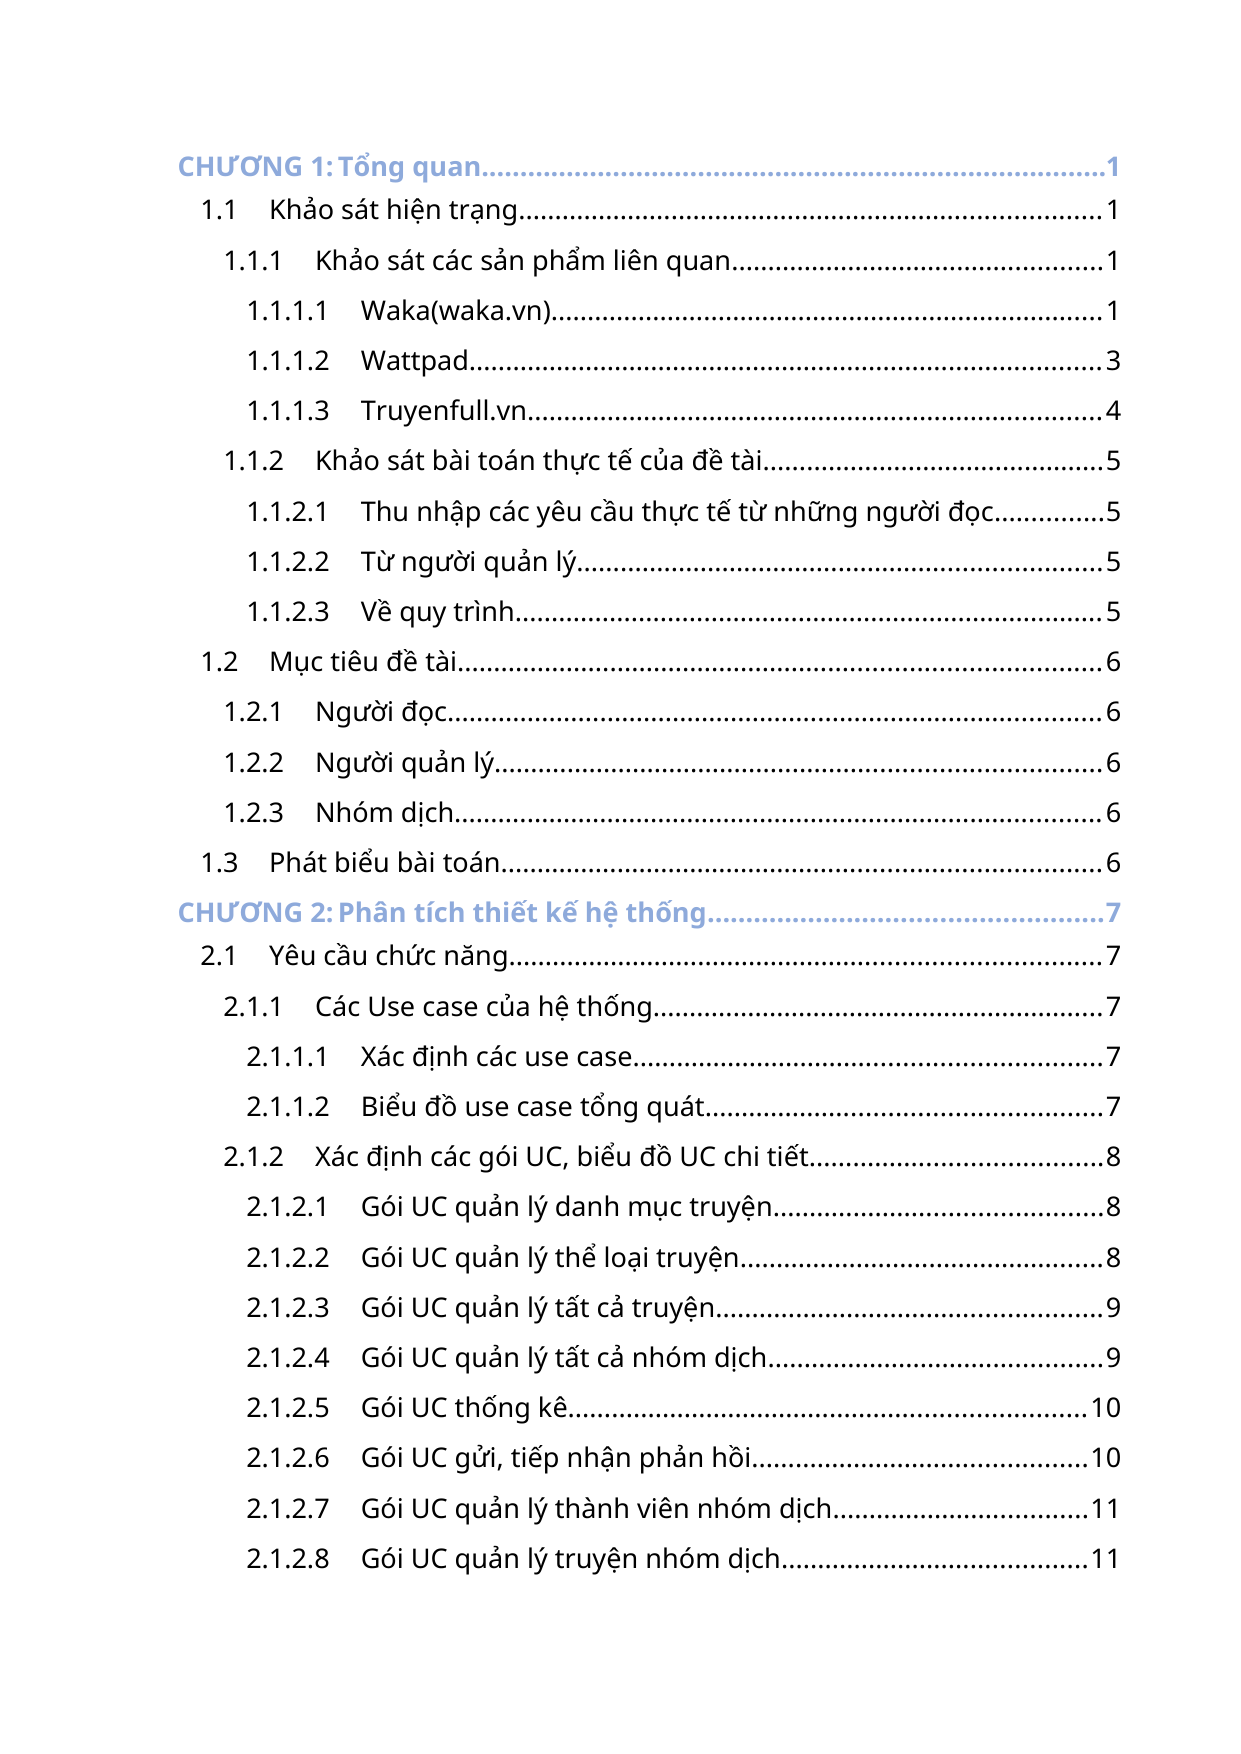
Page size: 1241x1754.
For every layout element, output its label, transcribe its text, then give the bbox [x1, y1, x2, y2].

text 1.1.2.1 Thu nhập các yêu cầu thực tế từ những người đọc 5 [246, 492, 1122, 529]
text 2.1.2.7 Gói UC quản lý thành viên nhóm dịch 11 [246, 1489, 1122, 1526]
text 2.1.2.3 Gói UC quản lý tất cả truyện 9 [246, 1288, 1122, 1325]
text 1.1.2 Khảo sát bài toán thực tế của đề tài 5 [223, 442, 1122, 479]
text 1.1.1.2 Wattpad 3 [246, 341, 1122, 378]
text CHƯƠNG 1: Tổng quan 1 [177, 148, 1122, 184]
text 2.1.2.8 Gói UC quản lý truyện nhóm dịch 11 [246, 1539, 1122, 1576]
text 1.2.1 Người đọc 6 [223, 693, 1122, 730]
text 1.1.2.2 Từ người quản lý 5 [246, 542, 1122, 579]
text 2.1.2.6 Gói UC gửi, tiếp nhận phản hồi 10 [246, 1439, 1122, 1476]
text 2.1.2.1 Gói UC quản lý danh mục truyện 8 [246, 1188, 1122, 1225]
text 1.1 Khảo sát hiện trạng 1 [200, 191, 1122, 228]
text 1.1.1.3 Truyenfull.vn 4 [246, 392, 1122, 428]
text 1.1.2.3 Về quy trình 5 [246, 592, 1122, 629]
text 1.1.1.1 Waka(waka.vn) 1 [246, 291, 1122, 328]
text 2.1.1.1 Xác định các use case 7 [246, 1037, 1122, 1074]
text 1.2.3 Nhóm dịch 6 [223, 793, 1122, 830]
text 2.1.1 Các Use case của hệ thống 7 [223, 987, 1122, 1024]
text 1.3 Phát biểu bài toán 6 [200, 843, 1122, 880]
text 2.1.2.4 Gói UC quản lý tất cả nhóm dịch 9 [246, 1338, 1122, 1375]
text 2.1.2 Xác định các gói UC, biểu đồ UC chi tiết 8 [223, 1138, 1122, 1174]
text 2.1 Yêu cầu chức năng 7 [200, 937, 1122, 974]
text 2.1.2.5 Gói UC thống kê 10 [246, 1389, 1122, 1426]
text 1.2.2 Người quản lý 6 [223, 743, 1122, 780]
text 1.1.1 Khảo sát các sản phẩm liên quan 1 [223, 241, 1122, 278]
text 1.2 Mục tiêu đề tài 6 [200, 643, 1122, 679]
text 2.1.1.2 Biểu đồ use case tổng quát 7 [246, 1087, 1122, 1124]
text CHƯƠNG 2: Phân tích thiết kế hệ thống 7 [177, 894, 1122, 931]
text 2.1.2.2 Gói UC quản lý thể loại truyện 8 [246, 1238, 1122, 1275]
